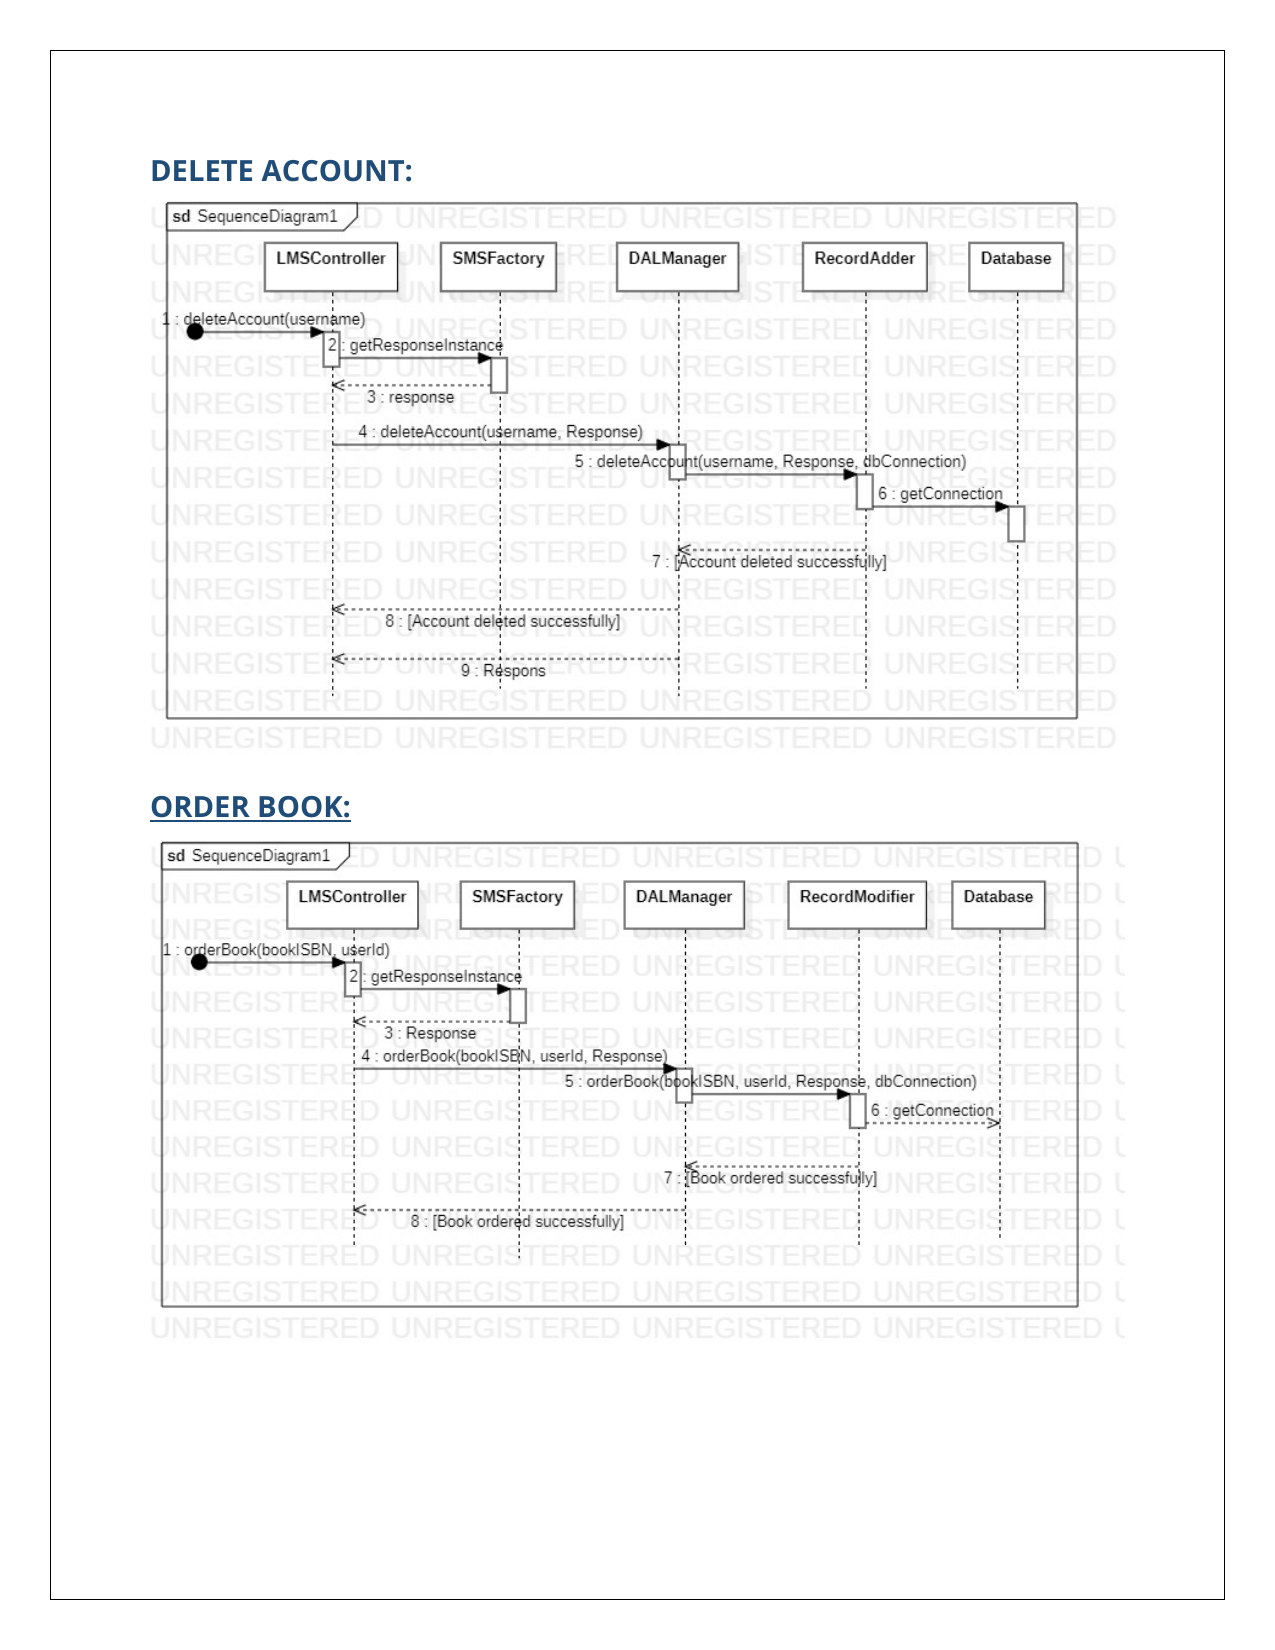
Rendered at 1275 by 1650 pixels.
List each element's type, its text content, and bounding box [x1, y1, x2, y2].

subtitle ORDER BOOK: [150, 786, 1125, 826]
picture [150, 832, 1125, 1355]
text DELETE ACCOUNT: [150, 150, 1125, 191]
picture [150, 191, 1125, 768]
